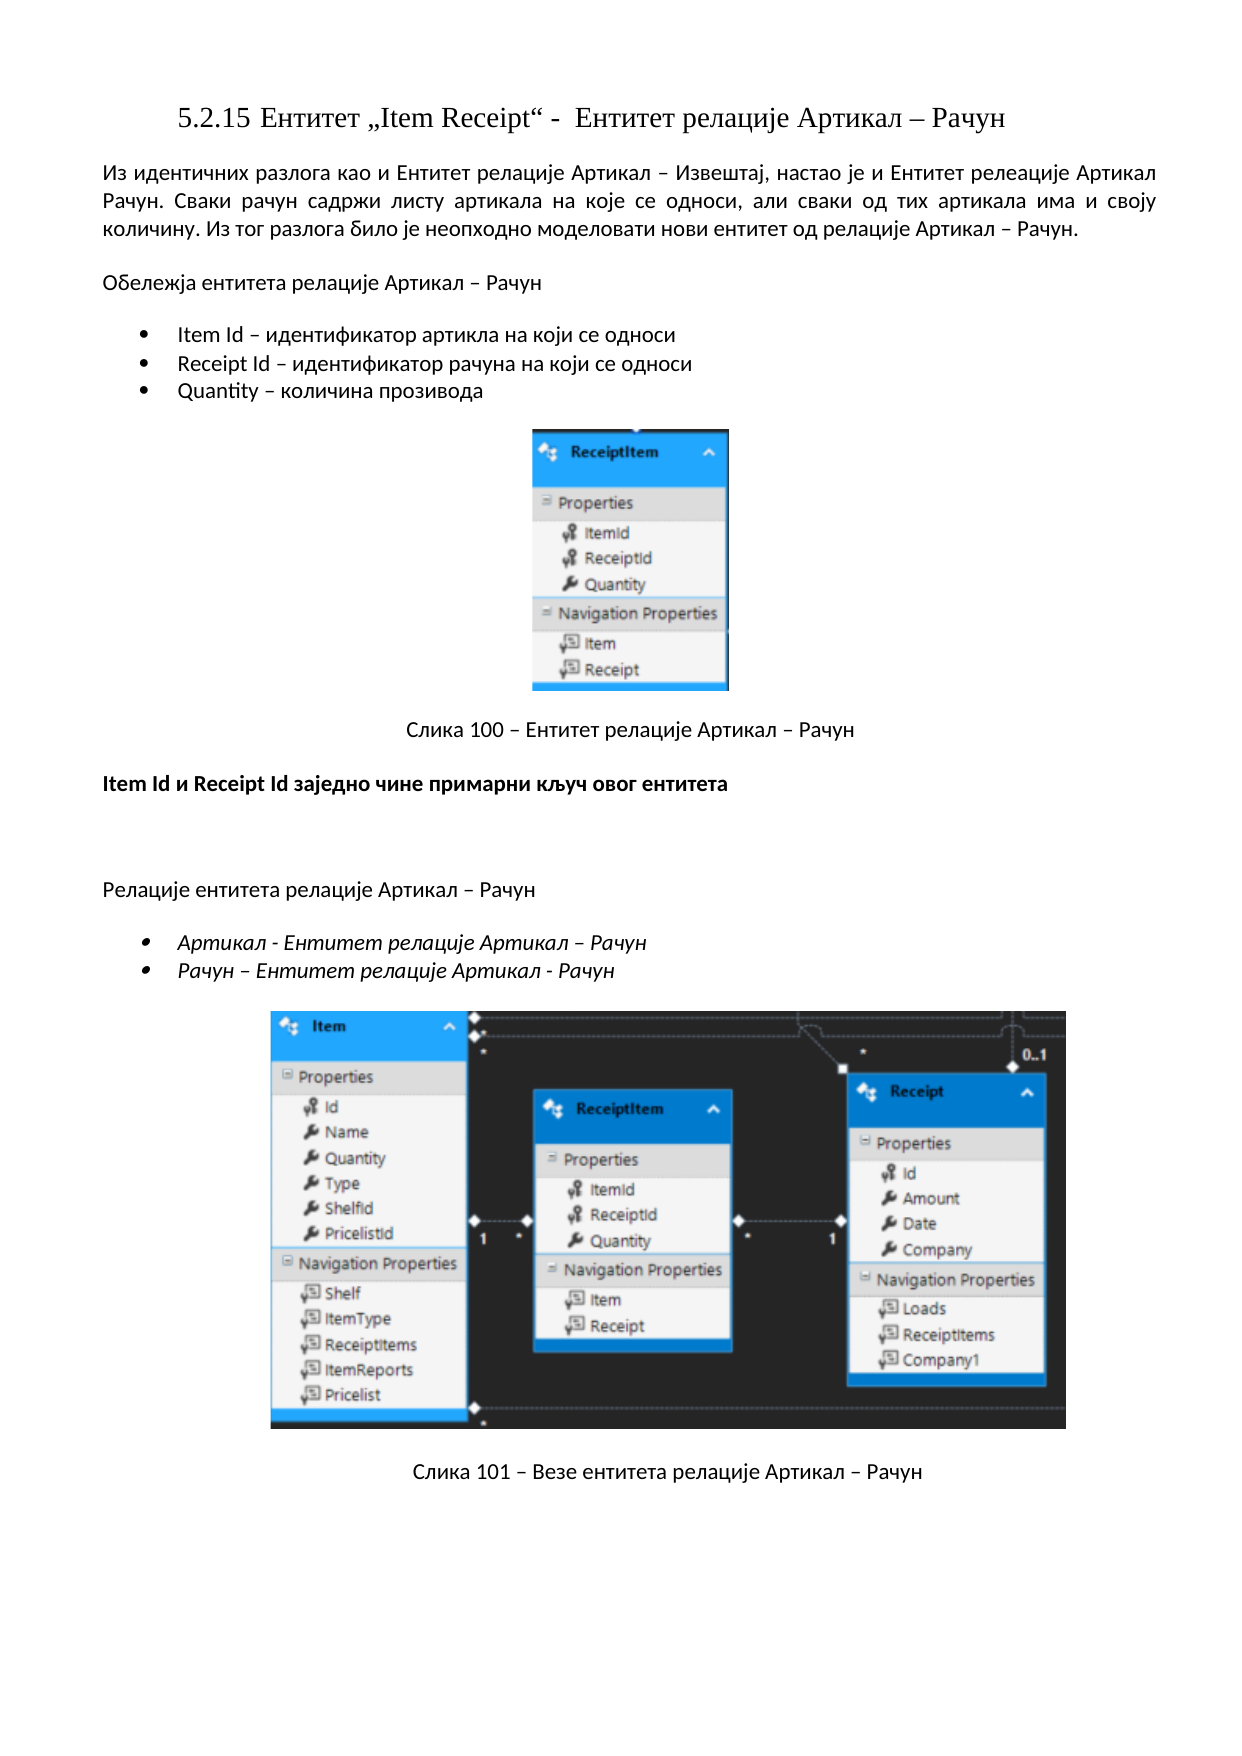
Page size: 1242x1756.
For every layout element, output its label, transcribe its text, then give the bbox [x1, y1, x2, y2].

text Слика 100 – Ентитет релације Артикал – Рачун [102, 716, 1159, 744]
text Item Id и Receipt Id заједно чине примарни кључ овог ентитета [102, 769, 1159, 797]
list Артикал - Ентитет релације Артикал – Рачун [140, 928, 1159, 956]
list Item Id – идентификатор артикла на који се односи [140, 321, 1159, 349]
subtitle Ентитет „Item Receipt“ - Ентитет релације Артикал – Рачун [177, 100, 1159, 133]
list Рачун – Ентитет релације Артикал - Рачун [140, 956, 1159, 984]
picture [532, 429, 729, 691]
text Из идентичних разлога као и Ентитет релације Артикал – Извештај, настао је и Ентитет релеације Артикал Рачун. Сваки рачун садржи листу артикала на које се односи, али сваки од тих артикала има и своју количину. Из тог разлога било је неопходно моделовати нови ентитет од релације Артикал – Рачун. [102, 158, 1159, 243]
text Обележја ентитета релације Артикал – Рачун [102, 268, 1159, 296]
list Слика 101 – Везе ентитета релације Артикал – Рачун [177, 1457, 1159, 1485]
text Релације ентитета релације Артикал – Рачун [102, 875, 1159, 903]
picture [270, 1011, 1066, 1429]
list Quantity – количина прозивода [140, 377, 1159, 405]
list Receipt Id – идентификатор рачуна на који се односи [140, 349, 1159, 377]
